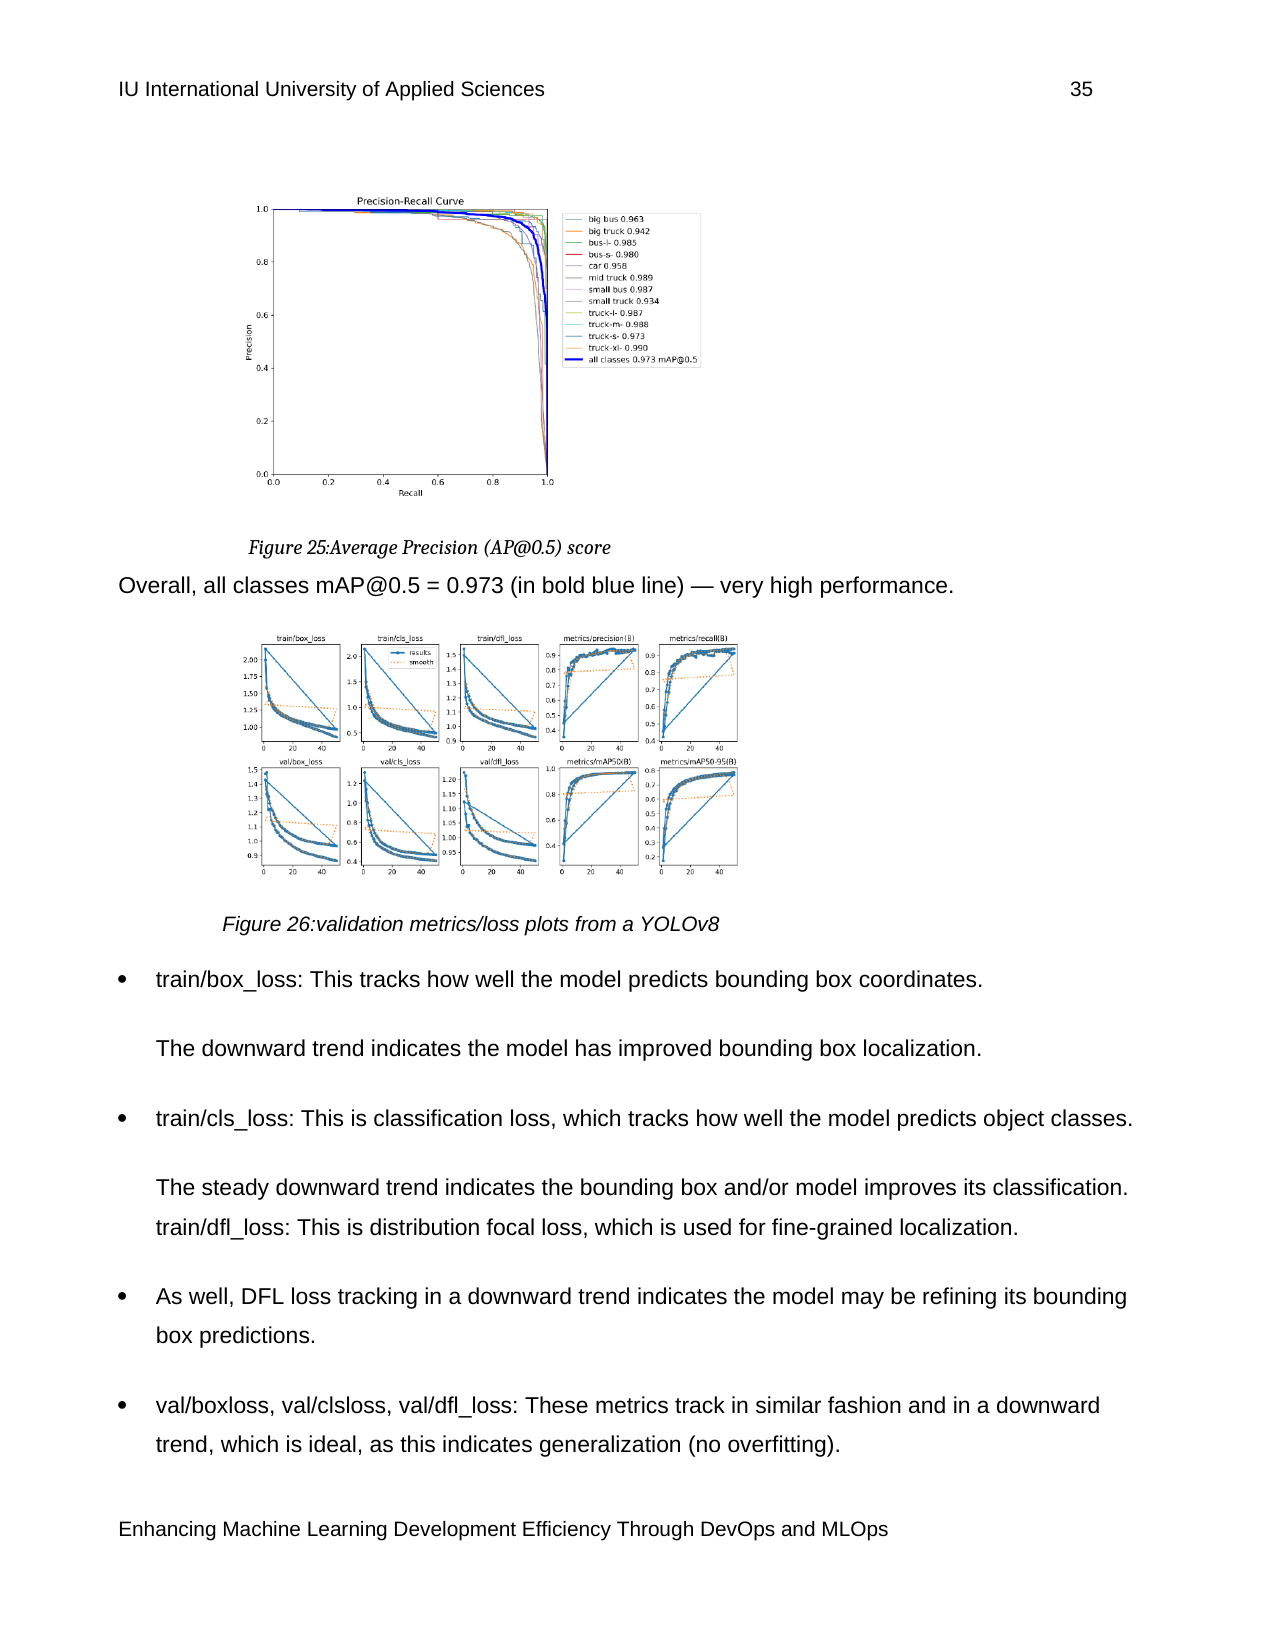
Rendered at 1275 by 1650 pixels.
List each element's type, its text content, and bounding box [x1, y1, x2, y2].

list val/boxloss, val/clsloss, val/dfl_loss: These metrics track in similar fashion and in a downward trend, which is ideal, as this indicates generalization (no overfitting). [118, 1392, 1157, 1458]
text The downward trend indicates the model has improved bounding box localization. [156, 1035, 1157, 1061]
list train/cls_loss: This is classification loss, which tracks how well the model predicts object classes. [118, 1104, 1157, 1131]
text The steady downward trend indicates the bounding box and/or model improves its classification. train/dfl_loss: This is distribution focal loss, which is used for fine-grained localization. [156, 1174, 1157, 1240]
text Figure 25:Average Precision (AP@0.5) score [118, 535, 1157, 559]
text Overall, all classes mAP@0.5 = 0.973 (in bold blue line) — very high performance. [118, 572, 1157, 598]
list train/box_loss: This tracks how well the model predicts bounding box coordinates. [118, 966, 1157, 992]
list As well, DFL loss tracking in a downward trend indicates the model may be refining its bounding box predictions. [118, 1283, 1157, 1349]
text Figure 26:validation metrics/loss plots from a YOLOv8 [118, 912, 1157, 936]
picture [236, 188, 713, 506]
picture [236, 628, 744, 882]
